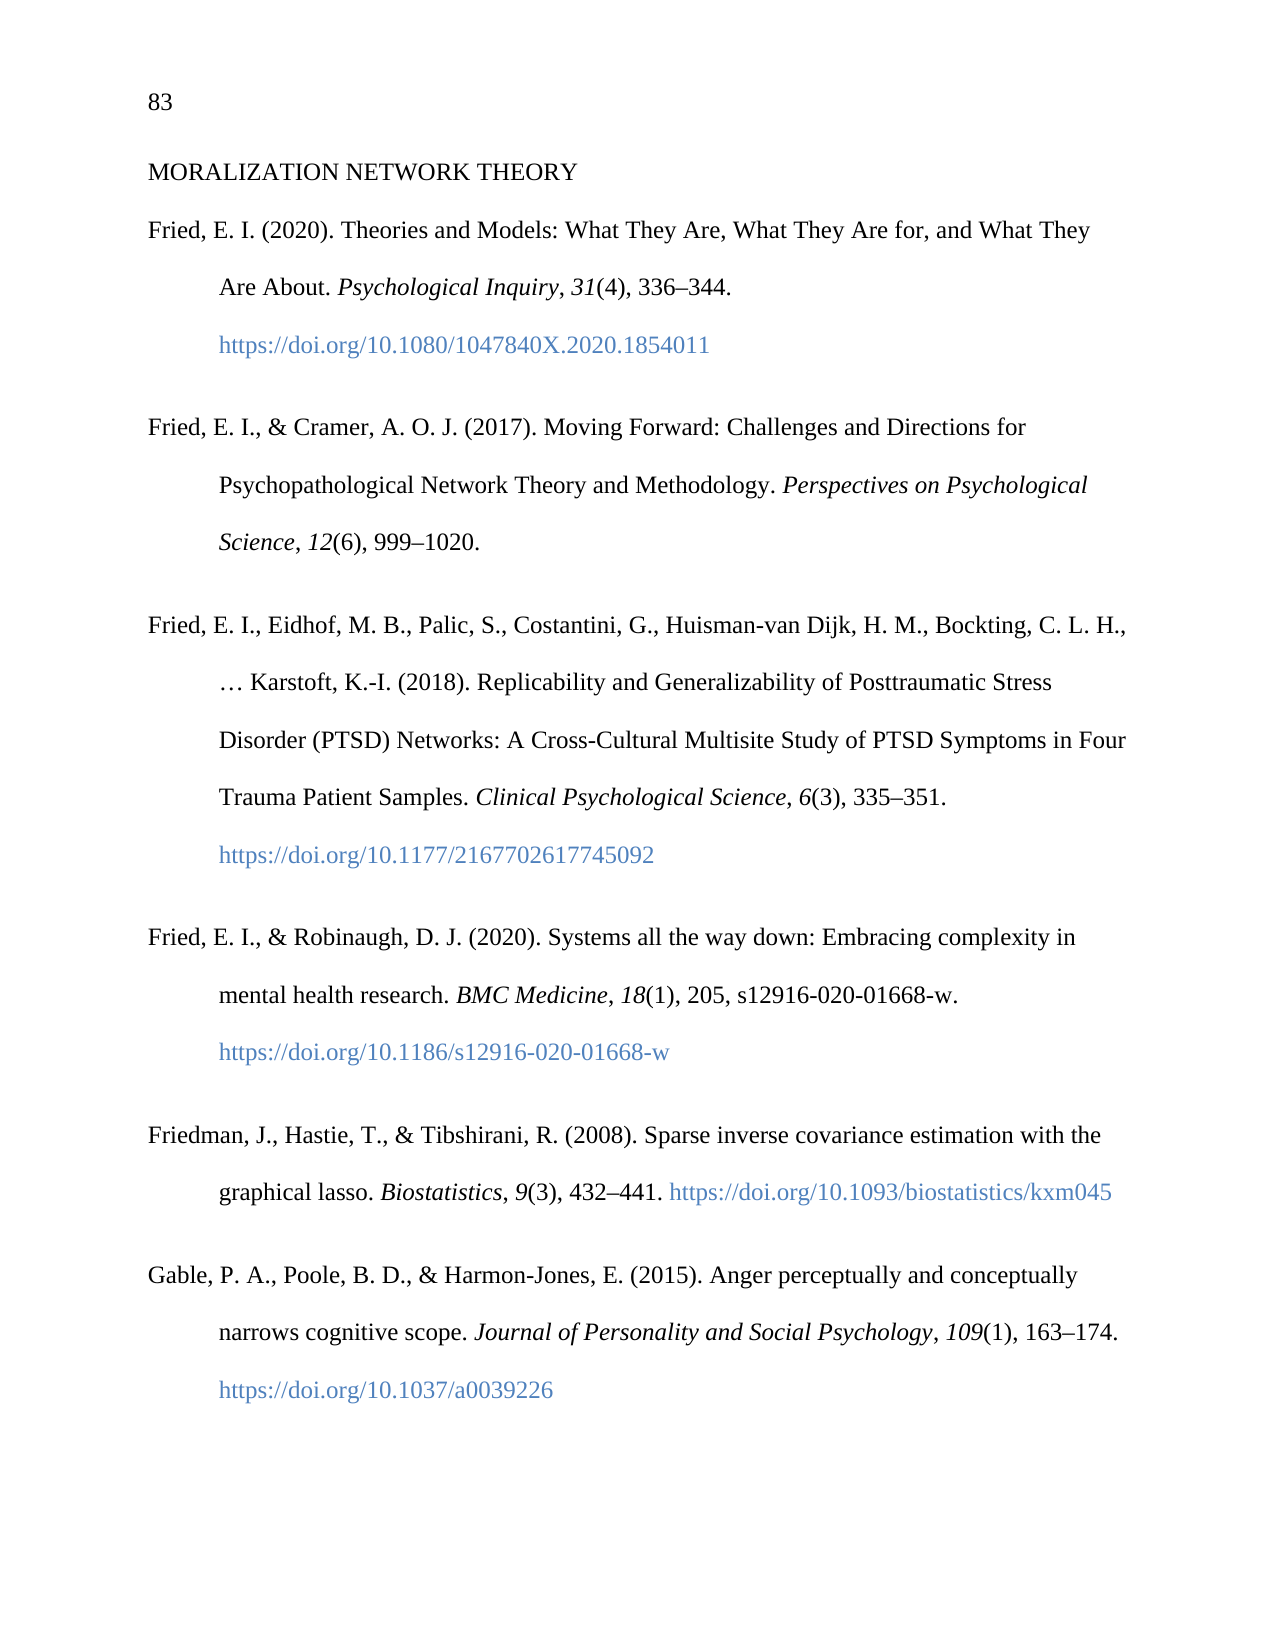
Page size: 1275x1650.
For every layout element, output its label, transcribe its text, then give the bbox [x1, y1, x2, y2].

text Fried, E. I., & Cramer, A. O. J. (2017). Moving Forward: Challenges and Directions for Psychopathological Network Theory and Methodology. Perspectives on Psychological Science, 12(6), 999–1020. [148, 412, 1127, 556]
text Fried, E. I., & Robinaugh, D. J. (2020). Systems all the way down: Embracing complexity in mental health research. BMC Medicine, 18(1), 205, s12916-020-01668-w. https://doi.org/10.1186/s12916-020-01668-w [148, 922, 1127, 1066]
text Fried, E. I. (2020). Theories and Models: What They Are, What They Are for, and What They Are About. Psychological Inquiry, 31(4), 336–344. https://doi.org/10.1080/1047840X.2020.1854011 [148, 215, 1127, 359]
text Friedman, J., Hastie, T., & Tibshirani, R. (2008). Sparse inverse covariance estimation with the graphical lasso. Biostatistics, 9(3), 432–441. https://doi.org/10.1093/biostatistics/kxm045 [148, 1120, 1127, 1206]
text Gable, P. A., Poole, B. D., & Harmon-Jones, E. (2015). Anger perceptually and conceptually narrows cognitive scope. Journal of Personality and Social Psychology, 109(1), 163–174. https://doi.org/10.1037/a0039226 [148, 1260, 1127, 1404]
text Fried, E. I., Eidhof, M. B., Palic, S., Costantini, G., Huisman-van Dijk, H. M., Bockting, C. L. H., … Karstoft, K.-I. (2018). Replicability and Generalizability of Posttraumatic Stress Disorder (PTSD) Networks: A Cross-Cultural Multisite Study of PTSD Symptoms in Four Trauma Patient Samples. Clinical Psychological Science, 6(3), 335–351. https://doi.org/10.1177/2167702617745092 [148, 610, 1127, 869]
